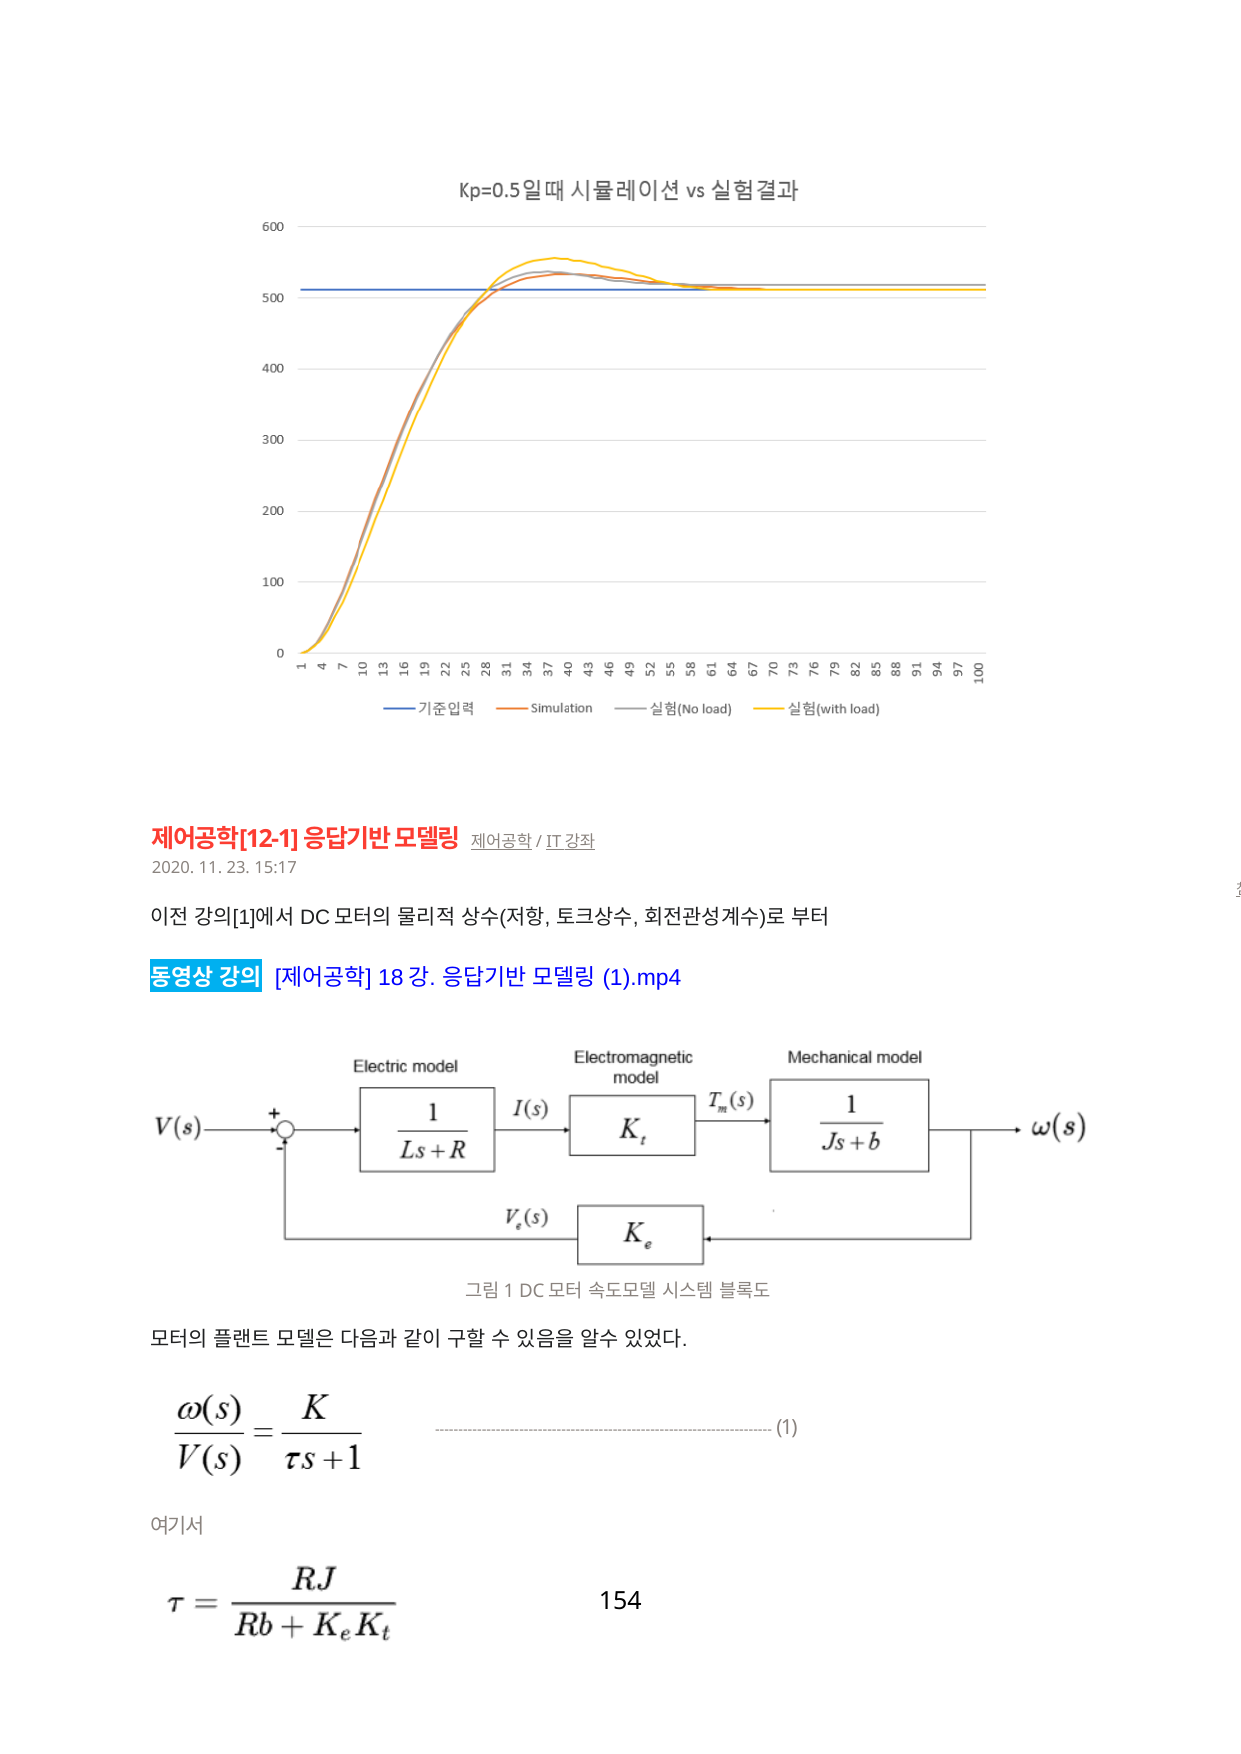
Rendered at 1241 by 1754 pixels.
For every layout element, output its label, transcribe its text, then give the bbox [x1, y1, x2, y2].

picture [150, 1377, 417, 1483]
picture [155, 1560, 409, 1645]
table_header 제어공학[12-1] 응답기반 모델링 제어공학 / IT강좌 2020. 11. 23. 15:17 첨부파일 (3) [150, 818, 1240, 901]
text 모터의 플랜트 모델은 다음과 같이 구할 수 있음을 알수 있었다. [150, 1322, 1090, 1353]
text 이전 강의[1]에서 DC모터의 물리적 상수(저항, 토크상수, 회전관성계수)로 부터 [150, 901, 1090, 931]
text 그림1 DC모터 속도모델 시스템 블록도 [150, 1276, 1090, 1303]
picture [150, 1049, 1091, 1276]
text ------------------------------------------------------------------------ (1) [417, 1412, 1090, 1441]
text 여기서 [150, 1509, 1090, 1539]
picture [254, 177, 987, 721]
text 동영상 강의 [제어공학] 18강. 응답기반 모델링 (1).mp4 [602, 959, 1090, 992]
